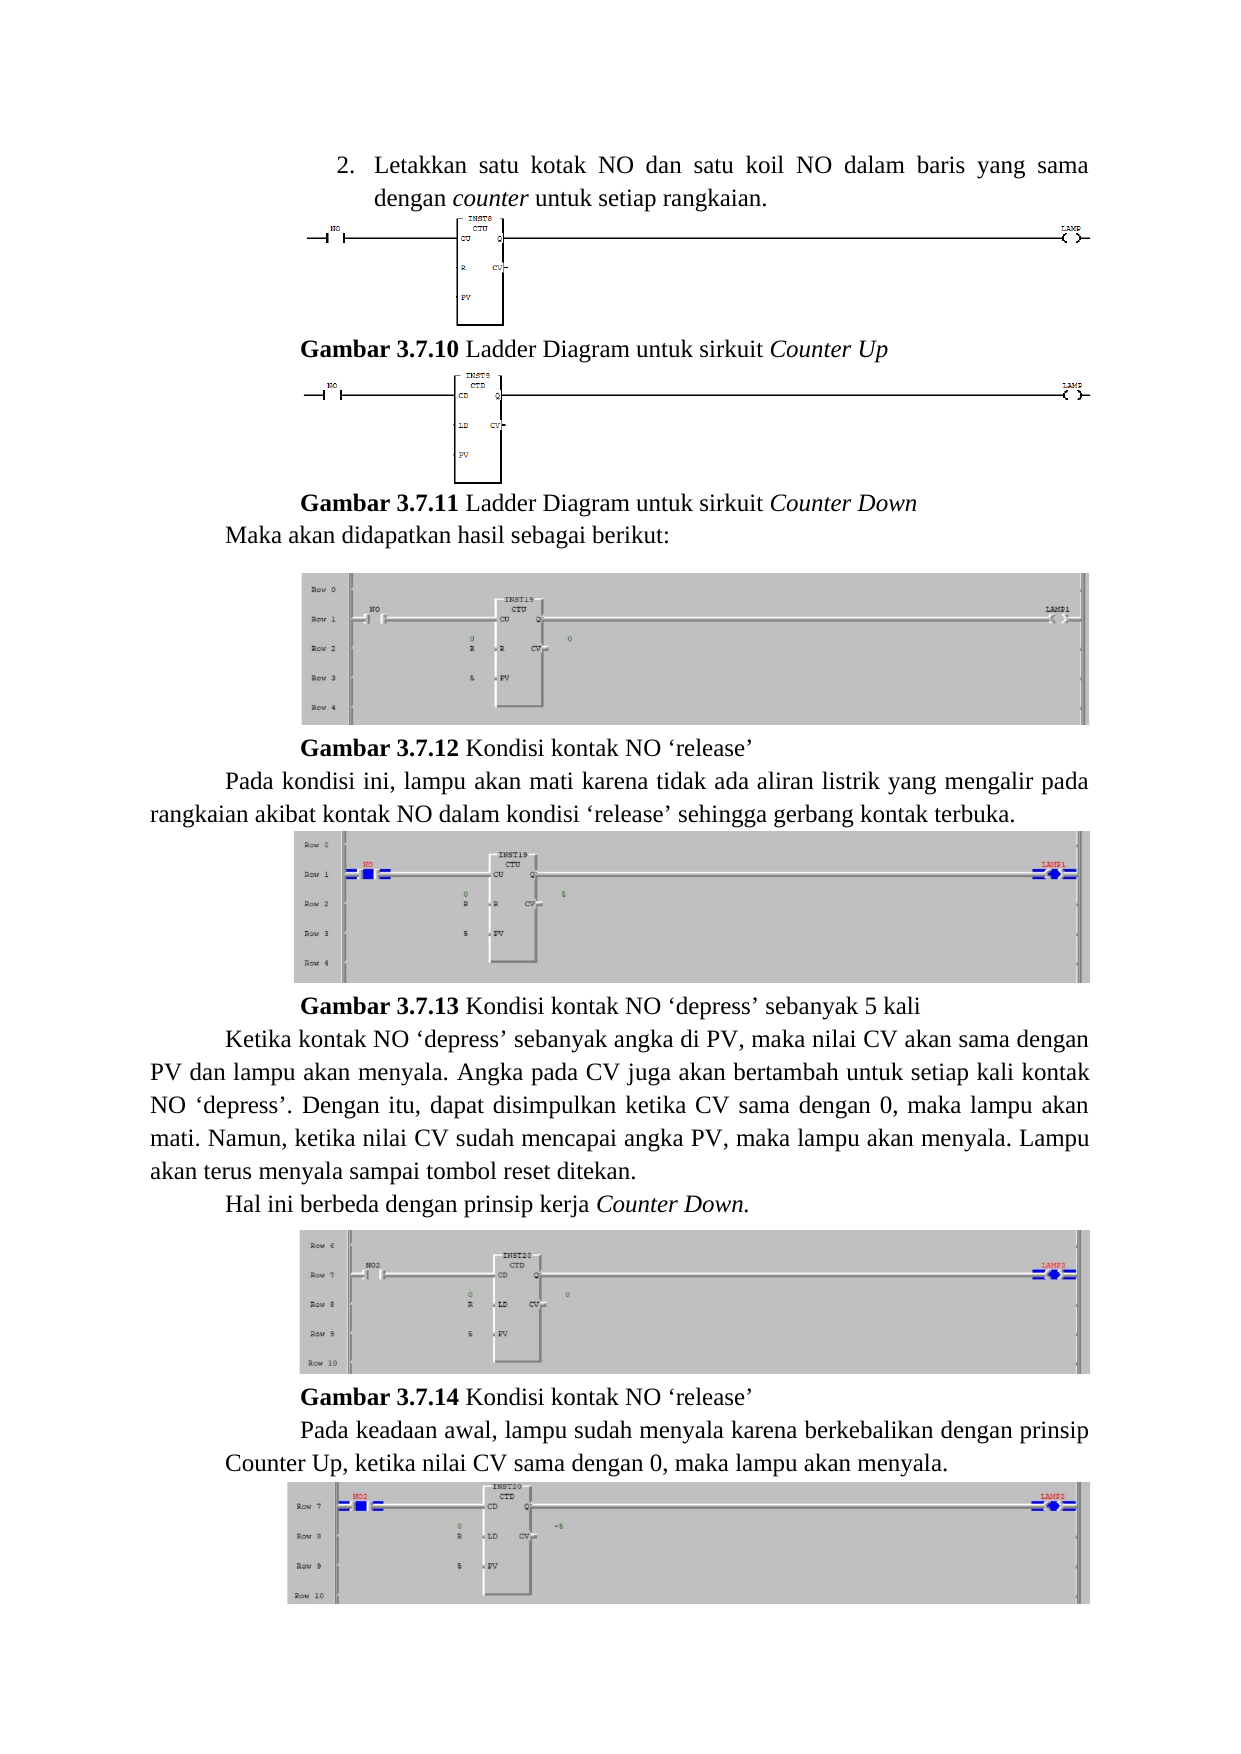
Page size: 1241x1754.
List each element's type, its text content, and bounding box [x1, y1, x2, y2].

picture [287, 1482, 1091, 1604]
text Ketika kontak NO ‘depress’ sebanyak angka di PV, maka nilai CV akan sama dengan PV dan lampu akan menyala. Angka pada CV juga akan bertambah untuk setiap kali kontak NO ‘depress’. Dengan itu, dapat disimpulkan ketika CV sama dengan 0, maka lampu akan mati. Namun, ketika nilai CV sudah mencapai angka PV, maka lampu akan menyala. Lampu akan terus menyala sampai tombol reset ditekan. [150, 1024, 1090, 1185]
list Gambar 3.7.11 Ladder Diagram untuk sirkuit Counter Down [225, 433, 1090, 516]
list Letakkan satu kotak NO dan satu koil NO dalam baris yang sama dengan counter untuk setiap rangkaian. [336, 150, 1090, 212]
picture [299, 1230, 1091, 1374]
text Maka akan didapatkan hasil sebagai berikut: [150, 521, 1090, 549]
list Pada keadaan awal, lampu sudah menyala karena berkebalikan dengan prinsip Counter Up, ketika nilai CV sama dengan 0, maka lampu akan menyala. [225, 1415, 1090, 1477]
text Hal ini berbeda dengan prinsip kerja Counter Down. [150, 1189, 1090, 1218]
picture [293, 831, 1091, 983]
picture [303, 373, 1091, 484]
list Gambar 3.7.13 Kondisi kontak NO ‘depress’ sebanyak 5 kali [225, 931, 1090, 1020]
text Pada kondisi ini, lampu akan mati karena tidak ada aliran listrik yang mengalir pada rangkaian akibat kontak NO dalam kondisi ‘release’ sehingga gerbang kontak terbuka. [150, 766, 1090, 827]
picture [307, 216, 1091, 326]
list Gambar 3.7.14 Kondisi kontak NO ‘release’ [225, 1288, 1090, 1411]
picture [301, 573, 1090, 725]
